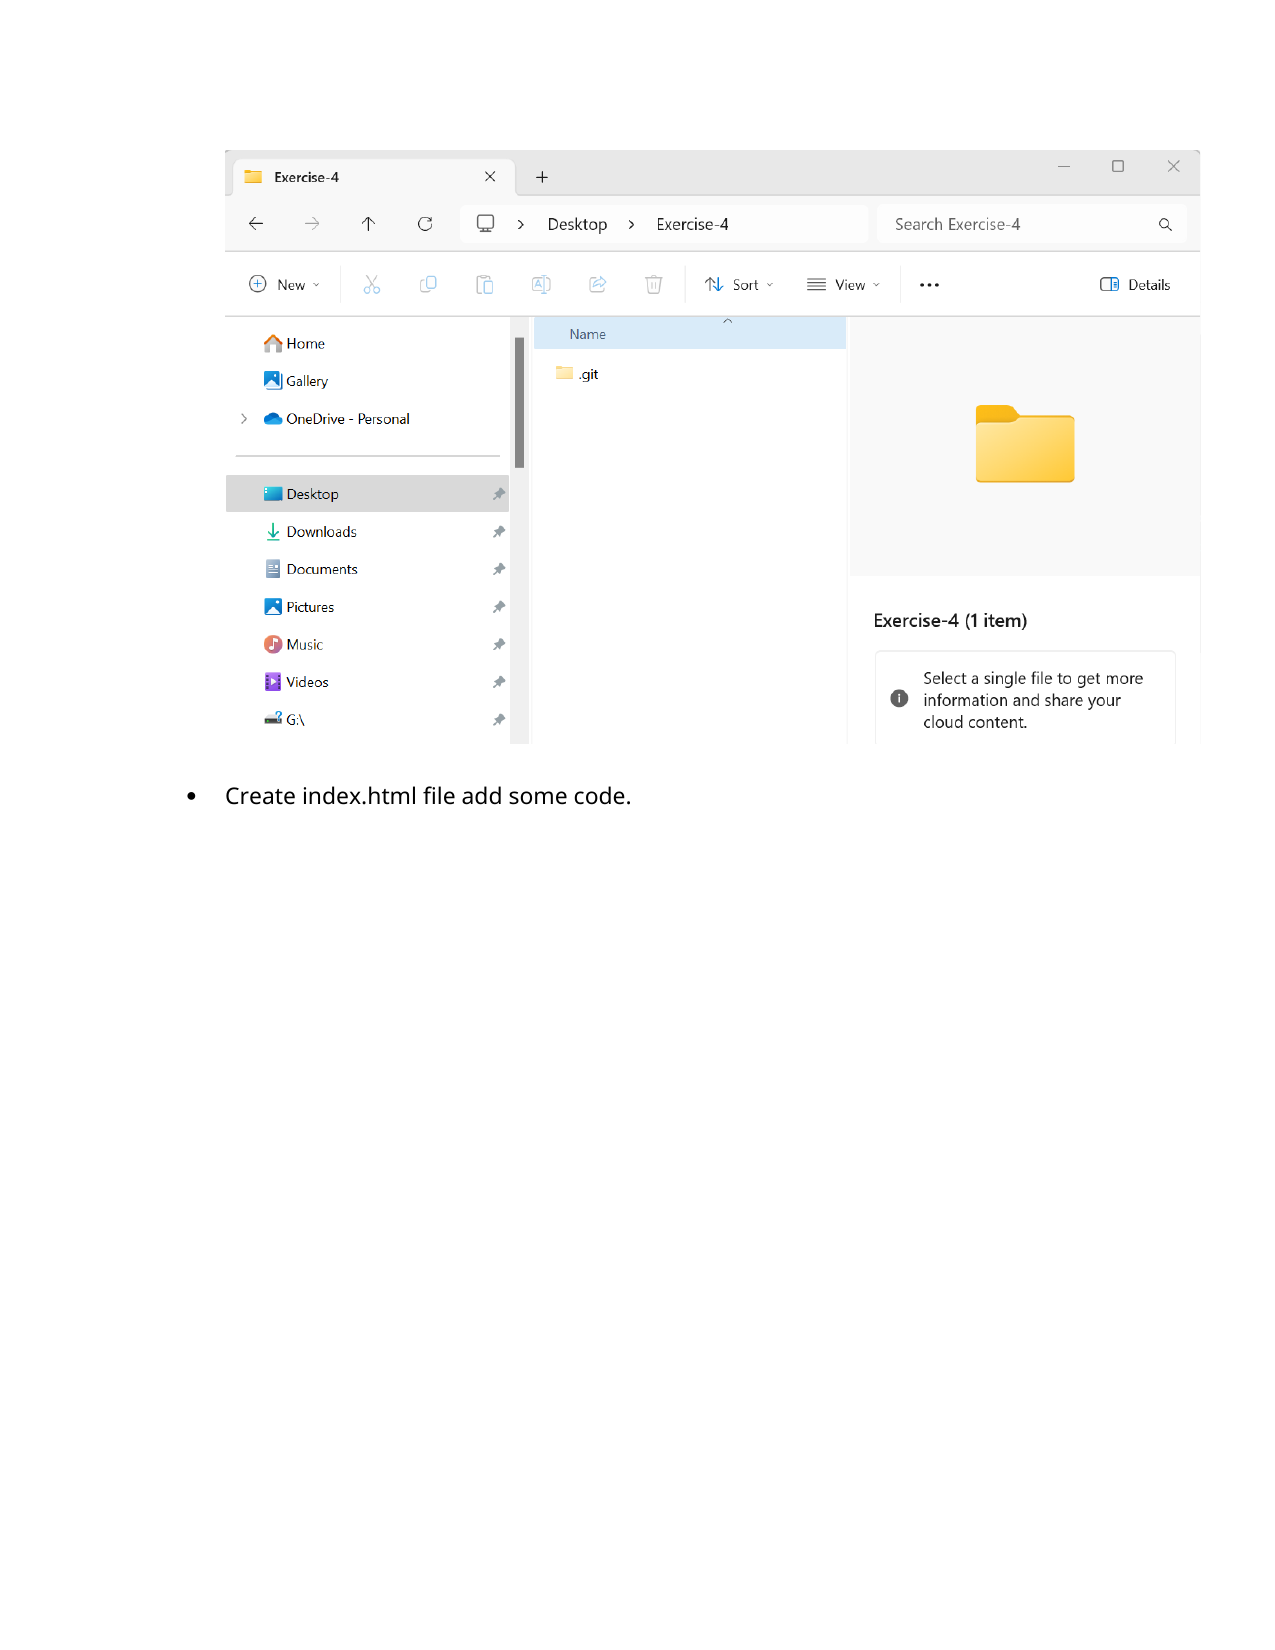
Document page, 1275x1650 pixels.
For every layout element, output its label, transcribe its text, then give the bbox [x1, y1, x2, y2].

picture [225, 150, 1200, 744]
list Create index.html file add some code. [187, 780, 1125, 811]
